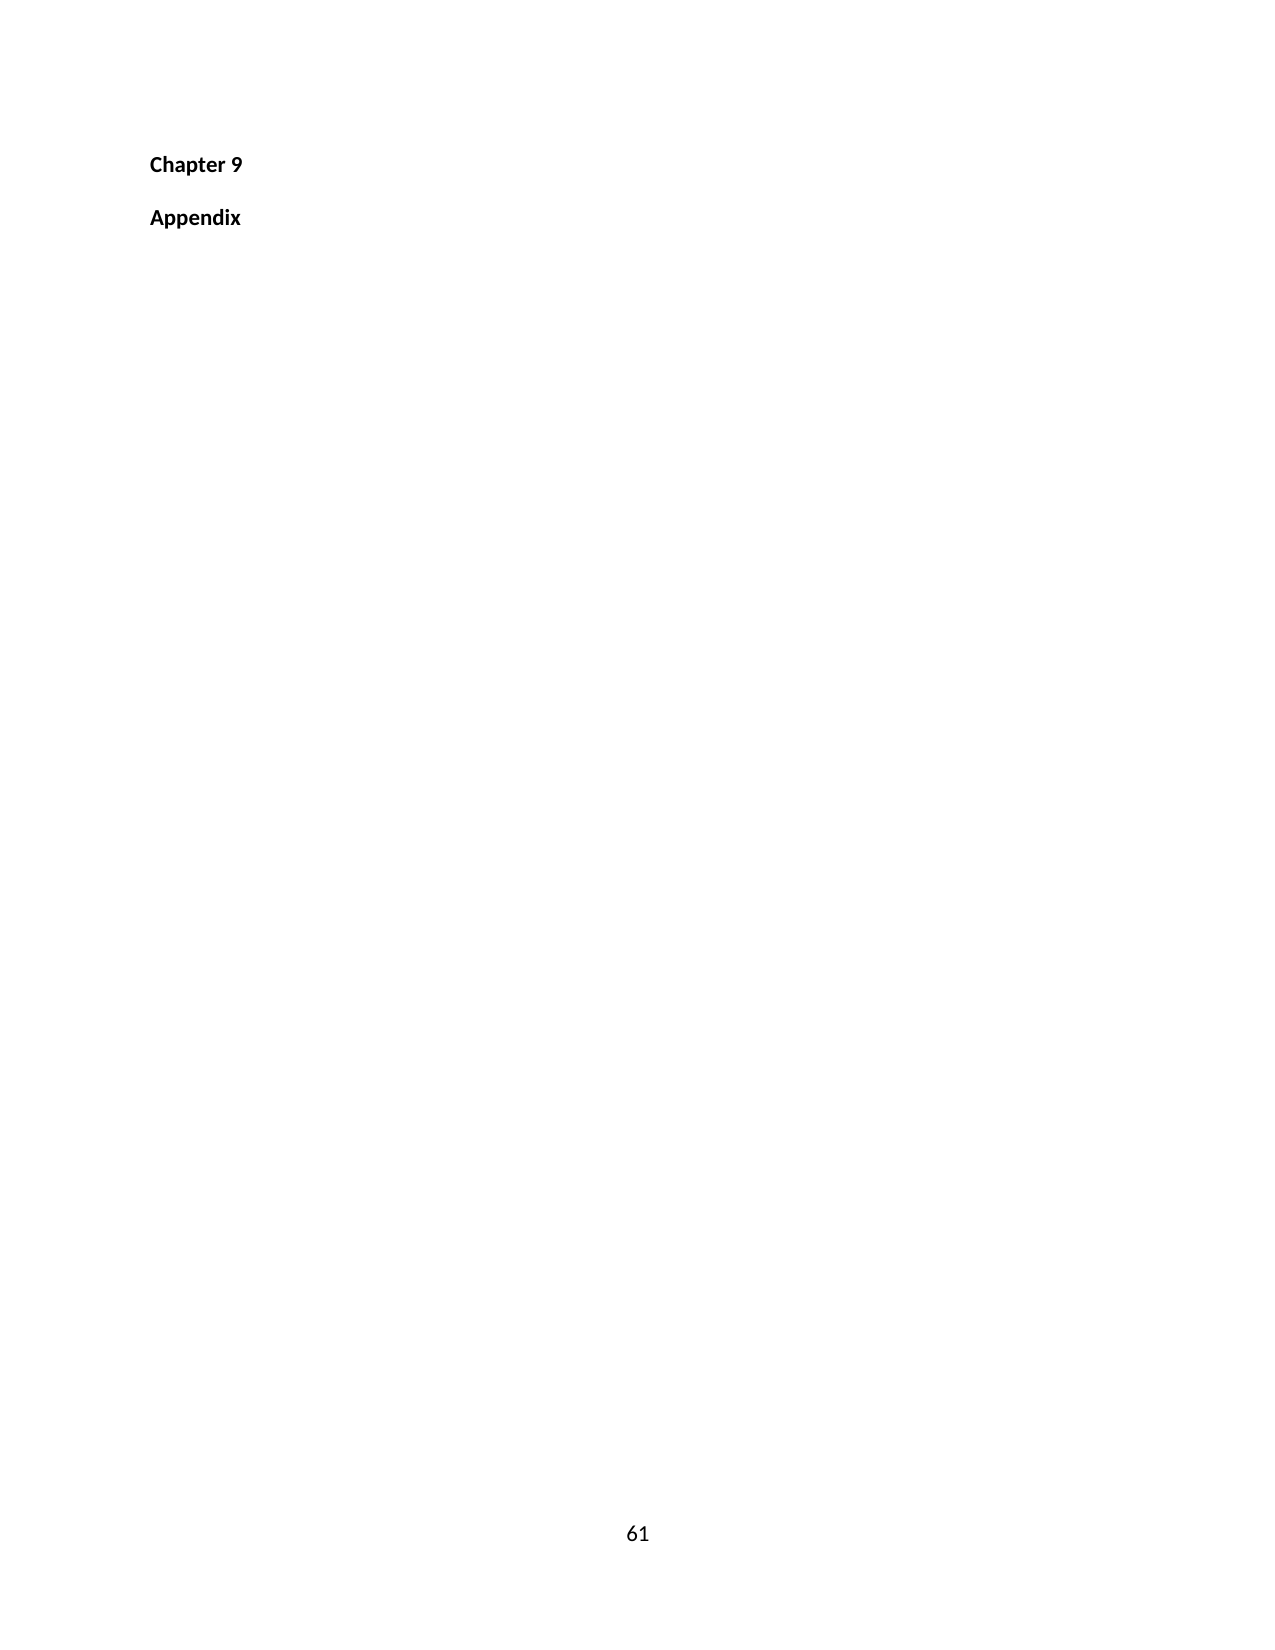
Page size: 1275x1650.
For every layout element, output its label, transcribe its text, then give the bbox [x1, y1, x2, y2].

text Chapter 9 [150, 150, 1125, 178]
text Appendix [150, 203, 1125, 231]
